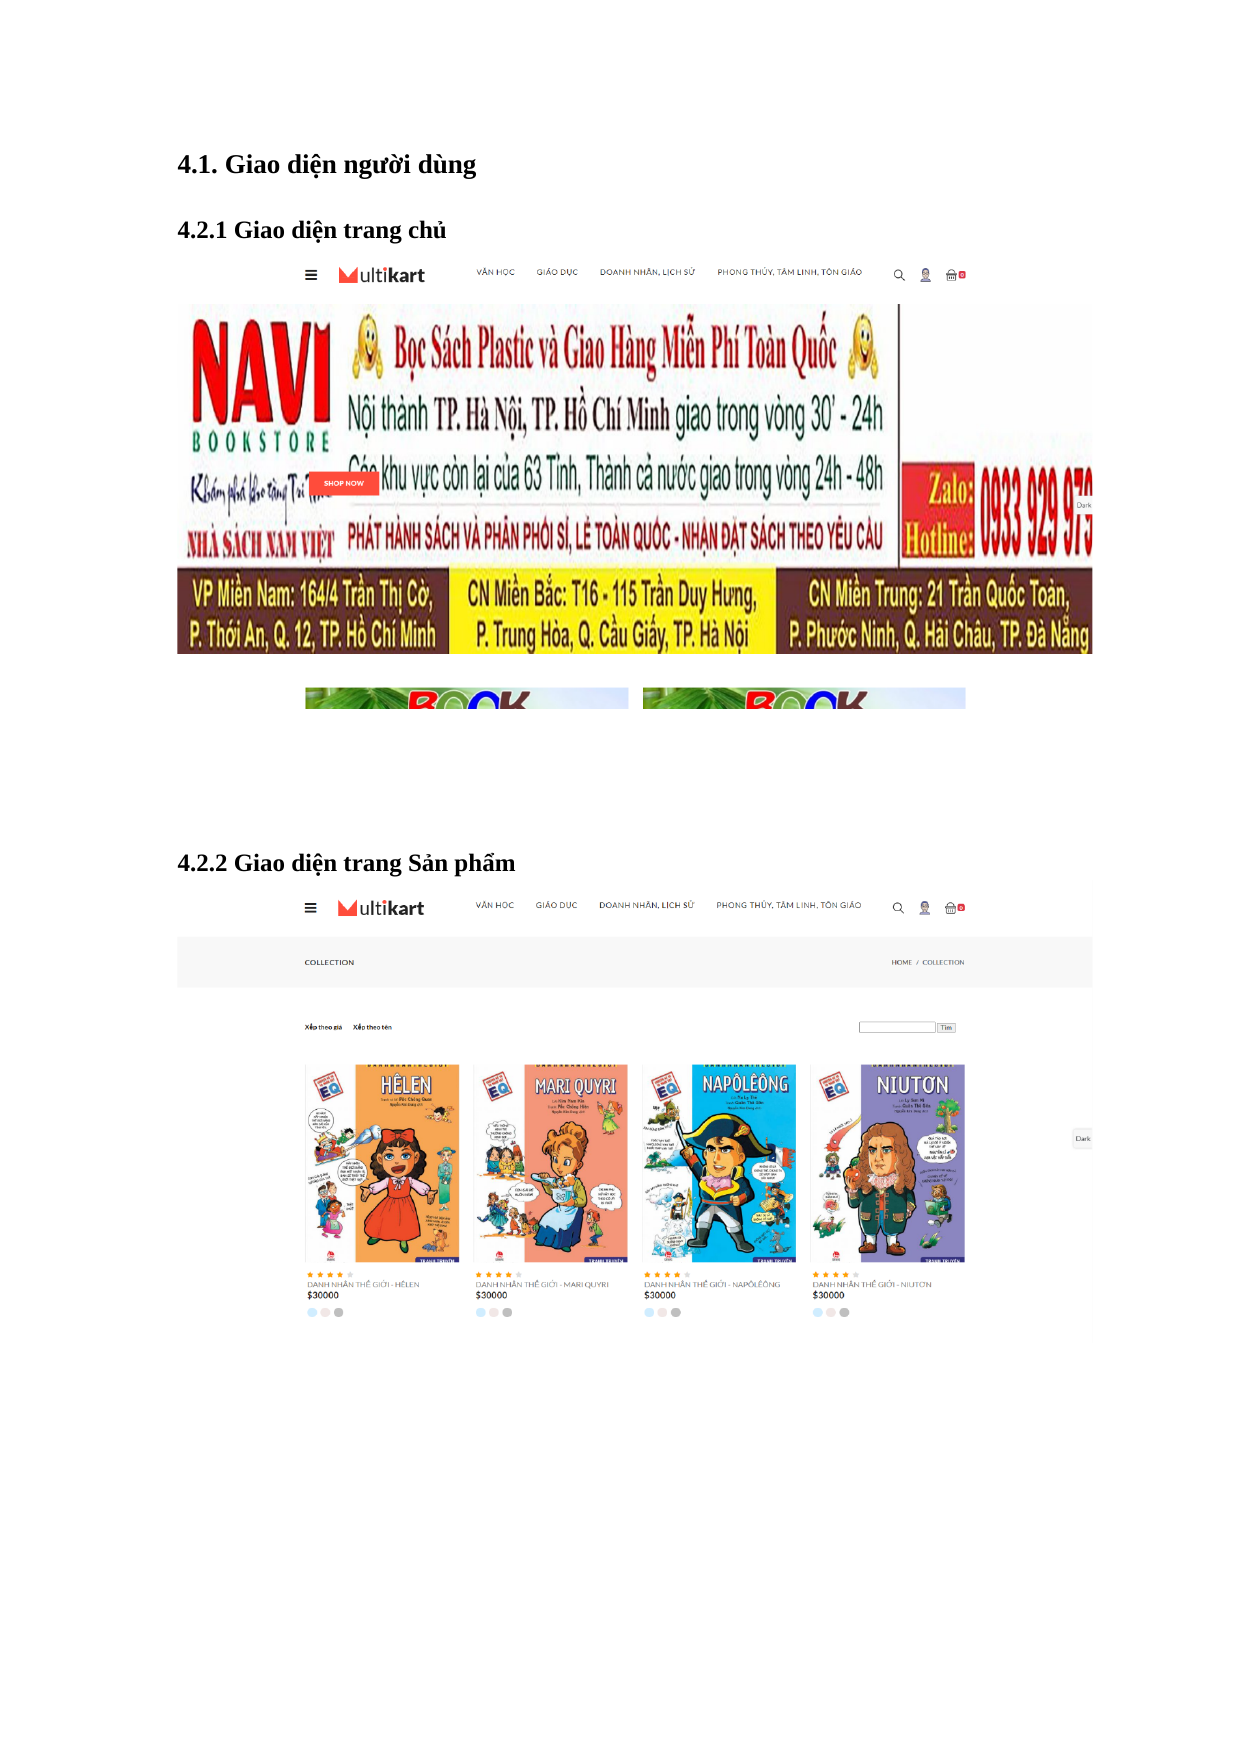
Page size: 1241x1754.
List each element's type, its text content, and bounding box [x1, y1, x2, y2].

picture [177, 880, 1093, 1343]
subtitle 4.2.2 Giao diện trang Sản phẩm [177, 848, 1092, 876]
subtitle 4.2.1 Giao diện trang chủ [177, 215, 1092, 244]
subtitle 4.1. Giao diện người dùng [177, 148, 1092, 179]
picture [177, 248, 1093, 709]
